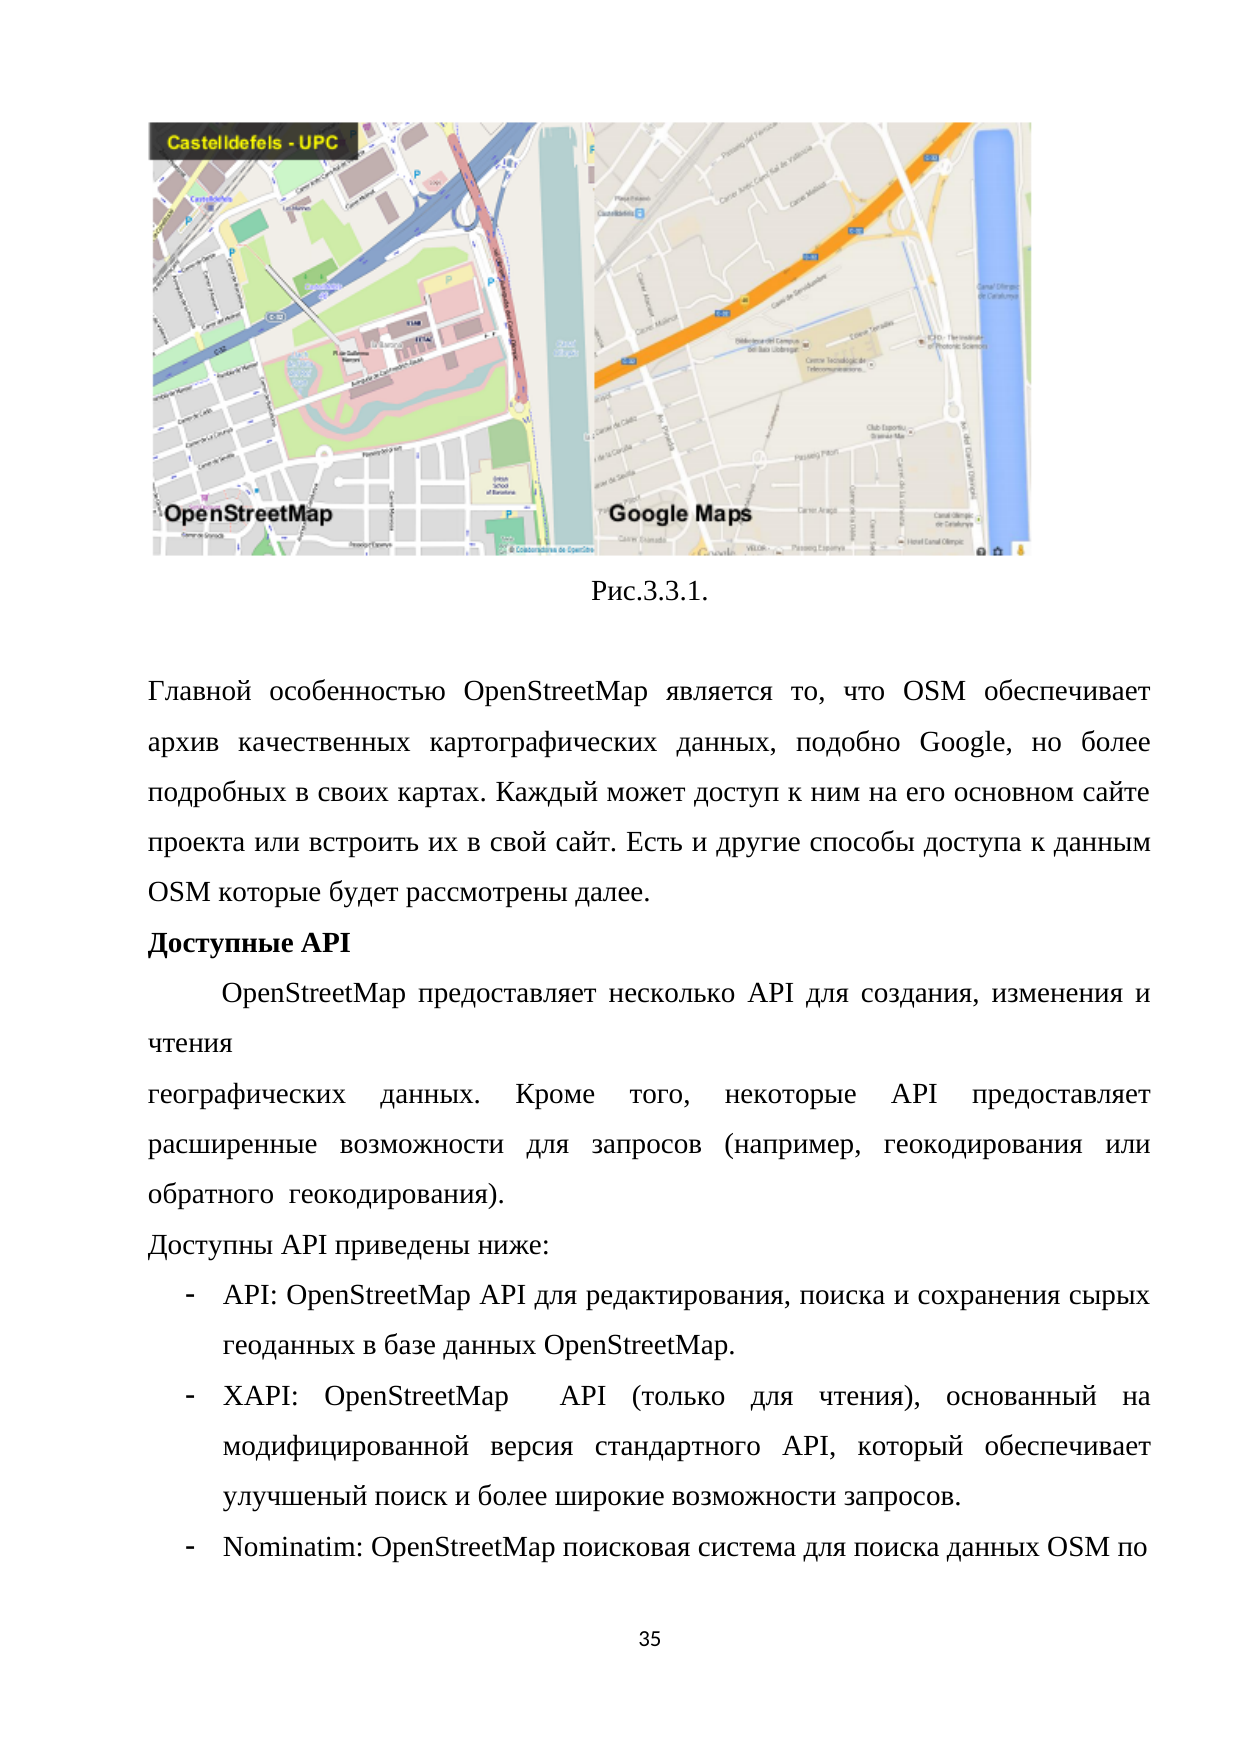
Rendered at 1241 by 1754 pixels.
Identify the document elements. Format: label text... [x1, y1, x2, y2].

text Доступные API [148, 925, 1152, 958]
text Рис.3.3.1. [148, 573, 1152, 606]
list Nominatim: OpenStreetMap поисковая система для поиска данных OSM по [185, 1529, 1152, 1562]
text географических данных. Кроме того, некоторые API предоставляет расширенные возможности для запросов (например, геокодирования или обратного геокодирования). [148, 1076, 1152, 1210]
list API: OpenStreetMap API для редактирования, поиска и сохранения сырых геоданных в базе данных OpenStreetMap. [185, 1277, 1152, 1361]
picture [147, 118, 1033, 559]
list XAPI: OpenStreetMap API (только для чтения), основанный на модифицированной версия стандартного API, который обеспечивает улучшеный поиск и более широкие возможности запросов. [185, 1378, 1152, 1512]
text Доступны API приведены ниже: [148, 1227, 1152, 1260]
text Главной особенностью OpenStreetMap является то, что OSM обеспечивает архив качественных картографических данных, подобно Google, но более подробных в своих картах. Каждый может доступ к ним на его основном сайте проекта или встроить их в свой сайт. Есть и другие способы доступа к данным OSM которые будет рассмотрены далее. [148, 673, 1152, 908]
text OpenStreetMap предоставляет несколько API для создания, изменения и чтения [148, 975, 1152, 1059]
